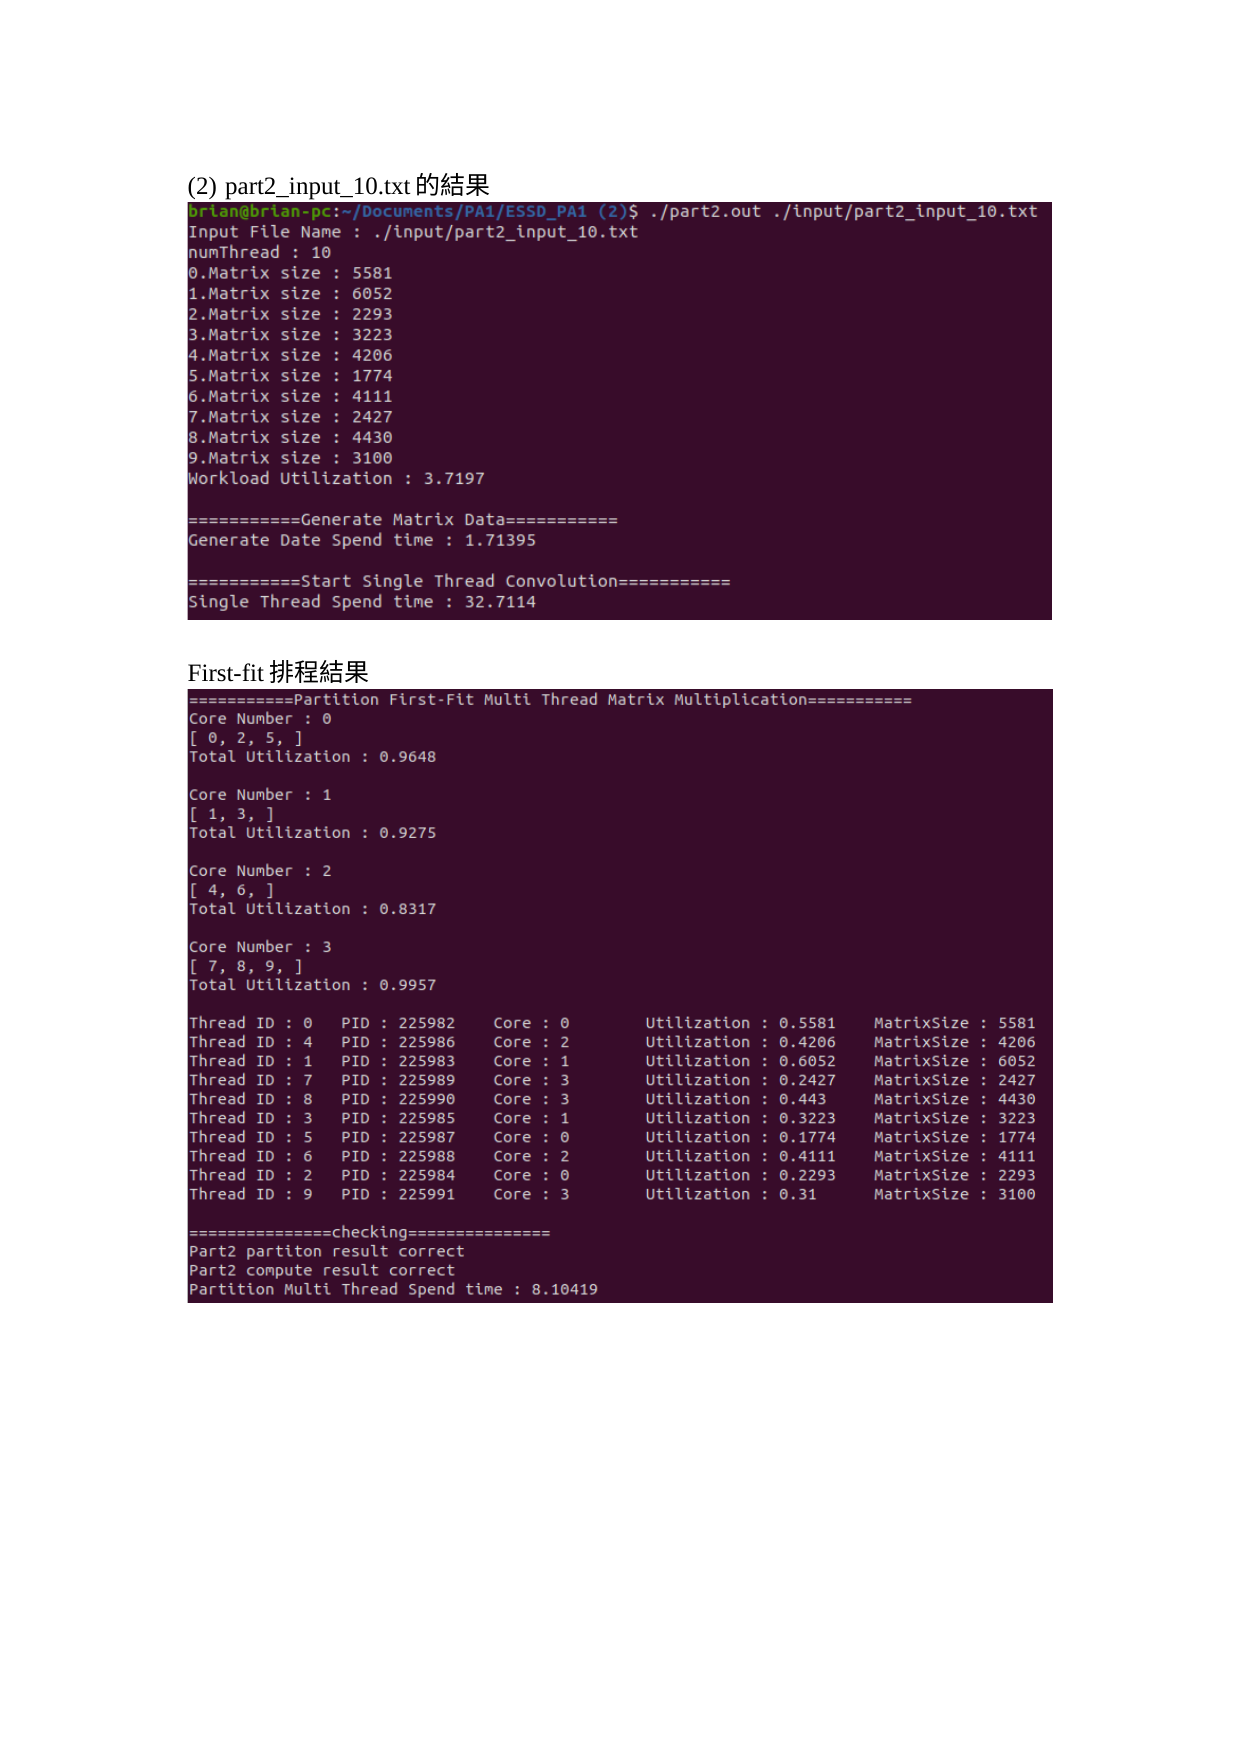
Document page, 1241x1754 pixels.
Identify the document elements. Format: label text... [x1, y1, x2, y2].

picture [187, 202, 1052, 620]
text First-fit排程結果 [187, 652, 1053, 689]
picture [187, 689, 1053, 1303]
list part2_input_10.txt的結果 [187, 164, 1053, 202]
